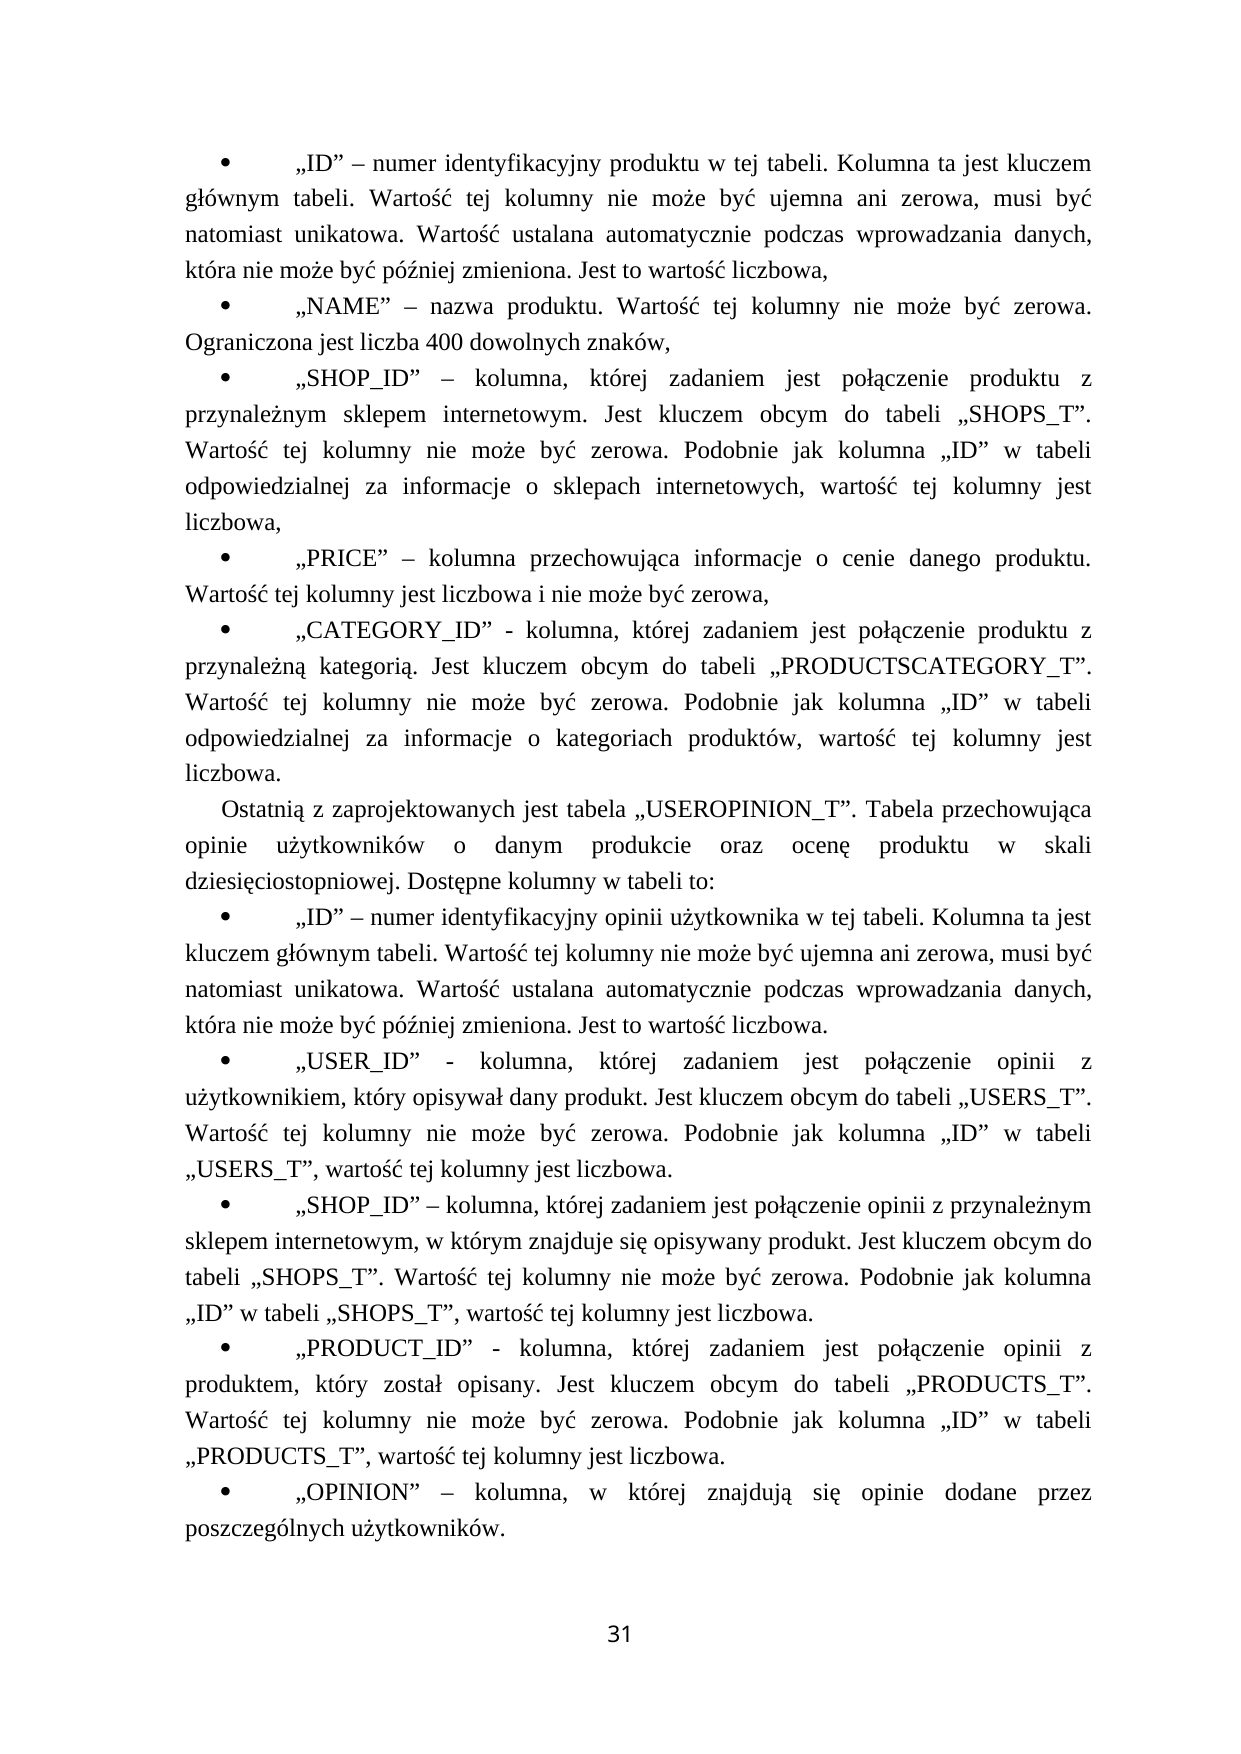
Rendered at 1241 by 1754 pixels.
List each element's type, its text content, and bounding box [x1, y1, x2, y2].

list „ID” – numer identyfikacyjny produktu w tej tabeli. Kolumna ta jest kluczem głównym tabeli. Wartość tej kolumny nie może być ujemna ani zerowa, musi być natomiast unikatowa. Wartość ustalana automatycznie podczas wprowadzania danych, która nie może być później zmieniona. Jest to wartość liczbowa, [185, 148, 1093, 284]
list „SHOP_ID” – kolumna, której zadaniem jest połączenie opinii z przynależnym sklepem internetowym, w którym znajduje się opisywany produkt. Jest kluczem obcym do tabeli „SHOPS_T”. Wartość tej kolumny nie może być zerowa. Podobnie jak kolumna „ID” w tabeli „SHOPS_T”, wartość tej kolumny jest liczbowa. [185, 1190, 1093, 1326]
list „PRICE” – kolumna przechowująca informacje o cenie danego produktu. Wartość tej kolumny jest liczbowa i nie może być zerowa, [185, 543, 1093, 608]
text Ostatnią z zaprojektowanych jest tabela „USEROPINION_T”. Tabela przechowująca opinie użytkowników o danym produkcie oraz ocenę produktu w skali dziesięciostopniowej. Dostępne kolumny w tabeli to: [185, 794, 1093, 895]
list „PRODUCT_ID” - kolumna, której zadaniem jest połączenie opinii z produktem, który został opisany. Jest kluczem obcym do tabeli „PRODUCTS_T”. Wartość tej kolumny nie może być zerowa. Podobnie jak kolumna „ID” w tabeli „PRODUCTS_T”, wartość tej kolumny jest liczbowa. [185, 1333, 1093, 1470]
list „SHOP_ID” – kolumna, której zadaniem jest połączenie produktu z przynależnym sklepem internetowym. Jest kluczem obcym do tabeli „SHOPS_T”. Wartość tej kolumny nie może być zerowa. Podobnie jak kolumna „ID” w tabeli odpowiedzialnej za informacje o sklepach internetowych, wartość tej kolumny jest liczbowa, [185, 363, 1093, 536]
list „CATEGORY_ID” - kolumna, której zadaniem jest połączenie produktu z przynależną kategorią. Jest kluczem obcym do tabeli „PRODUCTSCATEGORY_T”. Wartość tej kolumny nie może być zerowa. Podobnie jak kolumna „ID” w tabeli odpowiedzialnej za informacje o kategoriach produktów, wartość tej kolumny jest liczbowa. [185, 615, 1093, 787]
list „OPINION” – kolumna, w której znajdują się opinie dodane przez poszczególnych użytkowników. [185, 1477, 1093, 1542]
list „NAME” – nazwa produktu. Wartość tej kolumny nie może być zerowa. Ograniczona jest liczba 400 dowolnych znaków, [185, 291, 1093, 356]
list „ID” – numer identyfikacyjny opinii użytkownika w tej tabeli. Kolumna ta jest kluczem głównym tabeli. Wartość tej kolumny nie może być ujemna ani zerowa, musi być natomiast unikatowa. Wartość ustalana automatycznie podczas wprowadzania danych, która nie może być później zmieniona. Jest to wartość liczbowa. [185, 902, 1093, 1039]
list „USER_ID” - kolumna, której zadaniem jest połączenie opinii z użytkownikiem, który opisywał dany produkt. Jest kluczem obcym do tabeli „USERS_T”. Wartość tej kolumny nie może być zerowa. Podobnie jak kolumna „ID” w tabeli „USERS_T”, wartość tej kolumny jest liczbowa. [185, 1046, 1093, 1183]
